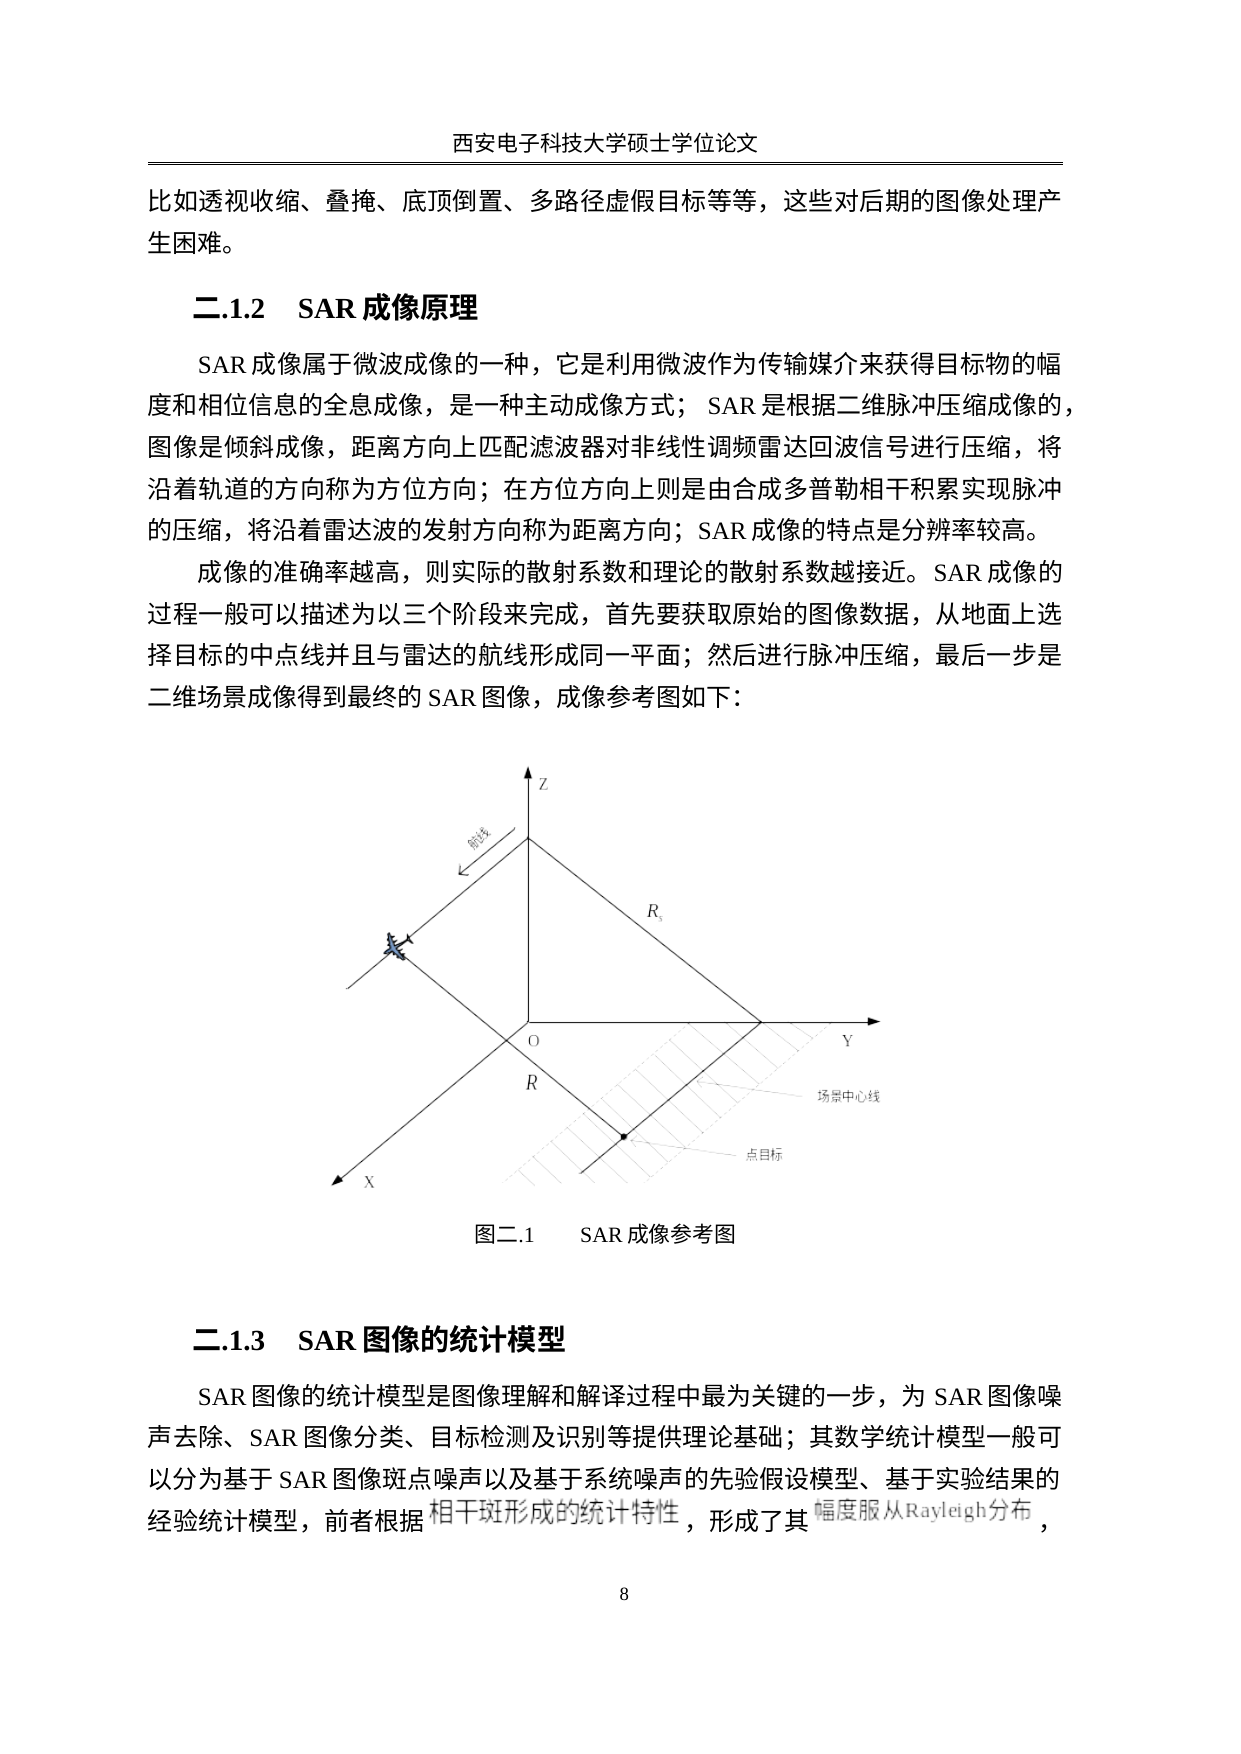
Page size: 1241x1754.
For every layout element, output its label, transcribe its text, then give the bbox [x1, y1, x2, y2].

text SAR成像参考图 [148, 1209, 1063, 1251]
text 成像的准确率越高，则实际的散射系数和理论的散射系数越接近。SAR成像的过程一般可以描述为以三个阶段来完成，首先要获取原始的图像数据，从地面上选择目标的中点线并且与雷达的航线形成同一平面；然后进行脉冲压缩，最后一步是二维场景成像得到最终的SAR图像，成像参考图如下： [148, 548, 1063, 715]
text 除了上述的提到的SAR图像相干斑特性外，SAR图像所特有的几何畸变特性，比如透视收缩、叠掩、底顶倒置、多路径虚假目标等等，这些对后期的图像处理产生困难。 [148, 177, 1063, 261]
subtitle SAR成像原理 [192, 286, 1063, 327]
text SAR成像属于微波成像的一种，它是利用微波作为传输媒介来获得目标物的幅度和相位信息的全息成像，是一种主动成像方式； SAR是根据二维脉冲压缩成像的，图像是倾斜成像，距离方向上匹配滤波器对非线性调频雷达回波信号进行压缩，将沿着轨道的方向称为方位方向；在方位方向上则是由合成多普勒相干积累实现脉冲的压缩，将沿着雷达波的发射方向称为距离方向；SAR成像的特点是分辨率较高。 [148, 340, 1063, 548]
subtitle SAR图像的统计模型 [192, 1317, 1063, 1359]
